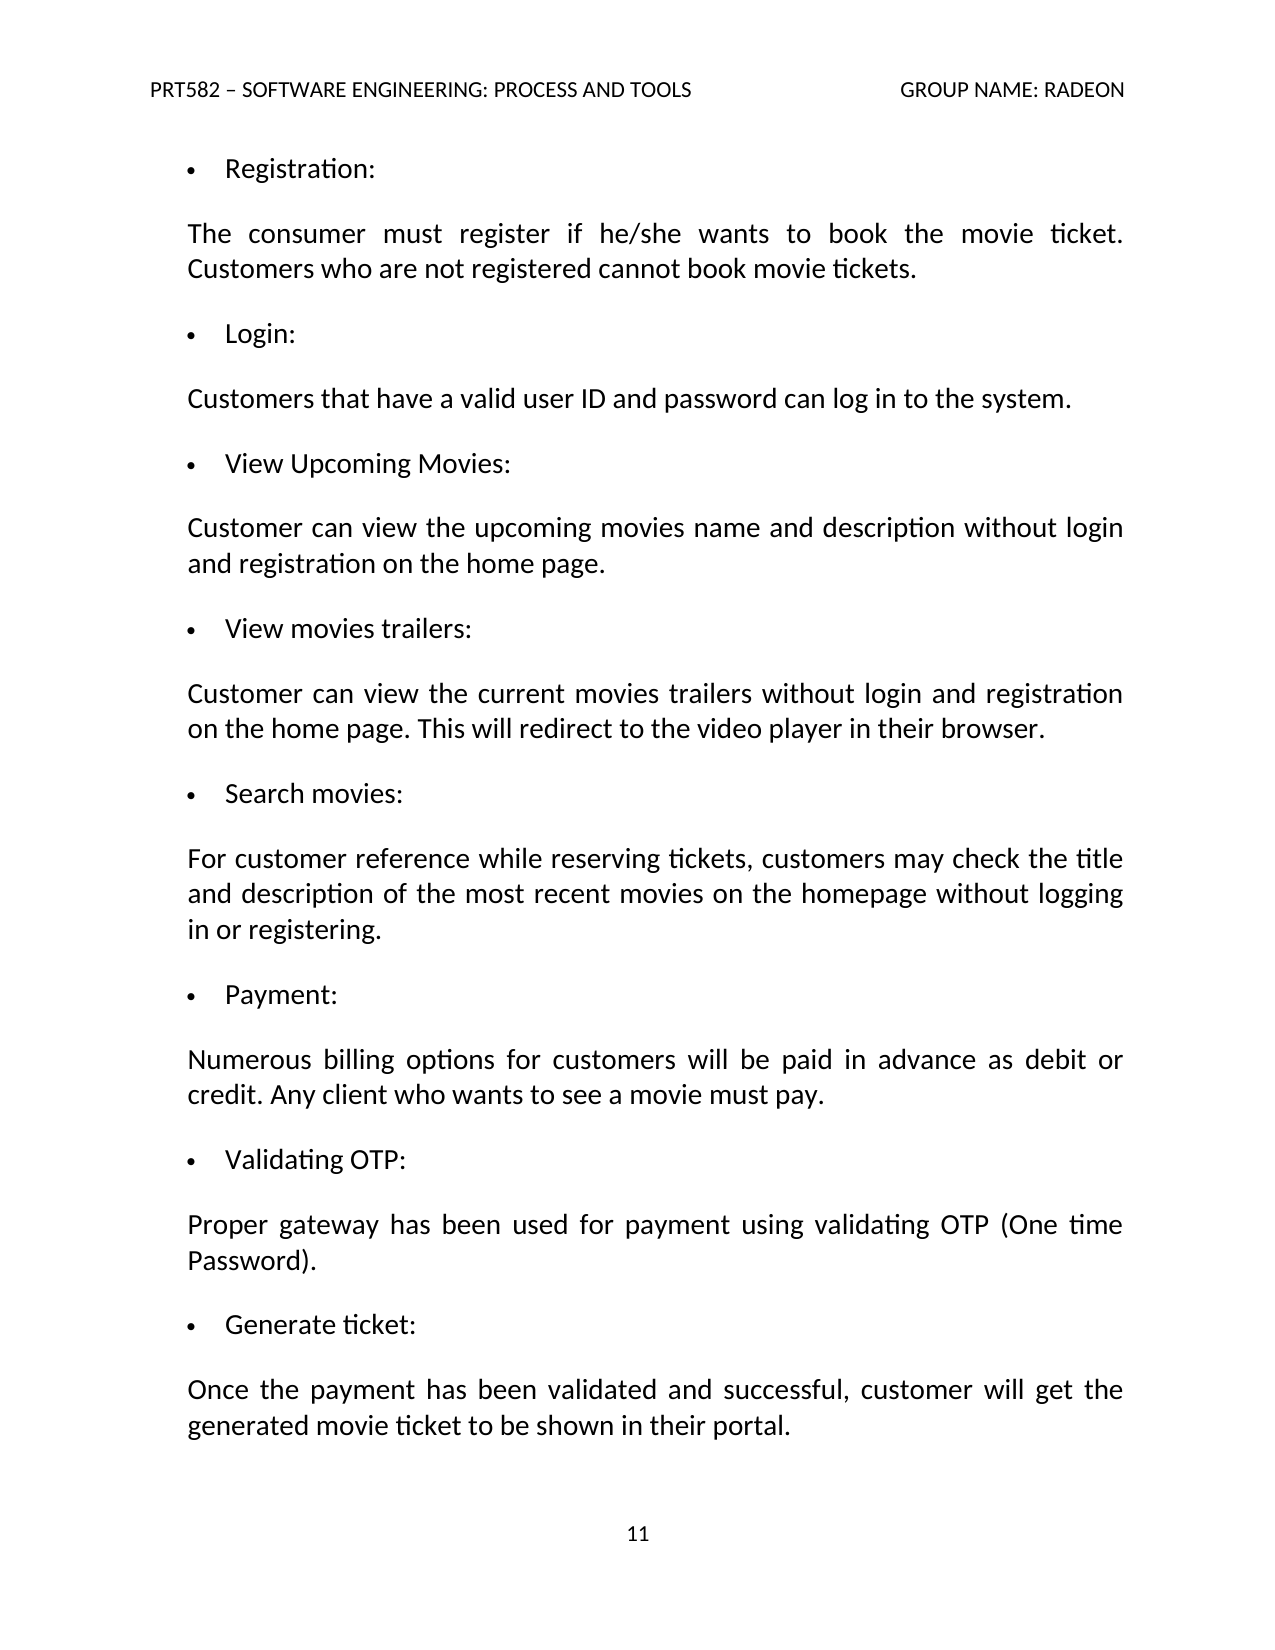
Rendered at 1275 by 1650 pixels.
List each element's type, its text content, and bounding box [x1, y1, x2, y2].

list View Upcoming Movies: [187, 445, 1125, 480]
text Customer can view the upcoming movies name and description without login and registration on the home page. [187, 509, 1125, 581]
text Customer can view the current movies trailers without login and registration on the home page. This will redirect to the video player in their browser. [187, 675, 1125, 746]
list Registration: [187, 150, 1125, 186]
text For customer reference while reserving tickets, customers may check the title and description of the most recent movies on the homepage without logging in or registering. [187, 840, 1125, 947]
text The consumer must register if he/she wants to book the movie ticket. Customers who are not registered cannot book movie tickets. [187, 215, 1125, 286]
text Proper gateway has been used for payment using validating OTP (One time Password). [187, 1206, 1125, 1277]
list Payment: [187, 976, 1125, 1012]
list Login: [187, 315, 1125, 351]
list Search movies: [187, 775, 1125, 811]
list Validating OTP: [187, 1141, 1125, 1177]
list Generate ticket: [187, 1306, 1125, 1342]
text Numerous billing options for customers will be paid in advance as debit or credit. Any client who wants to see a movie must pay. [187, 1041, 1125, 1112]
text Customers that have a valid user ID and password can log in to the system. [187, 380, 1125, 416]
list View movies trailers: [187, 610, 1125, 646]
text Once the payment has been validated and successful, customer will get the generated movie ticket to be shown in their portal. [187, 1371, 1125, 1442]
